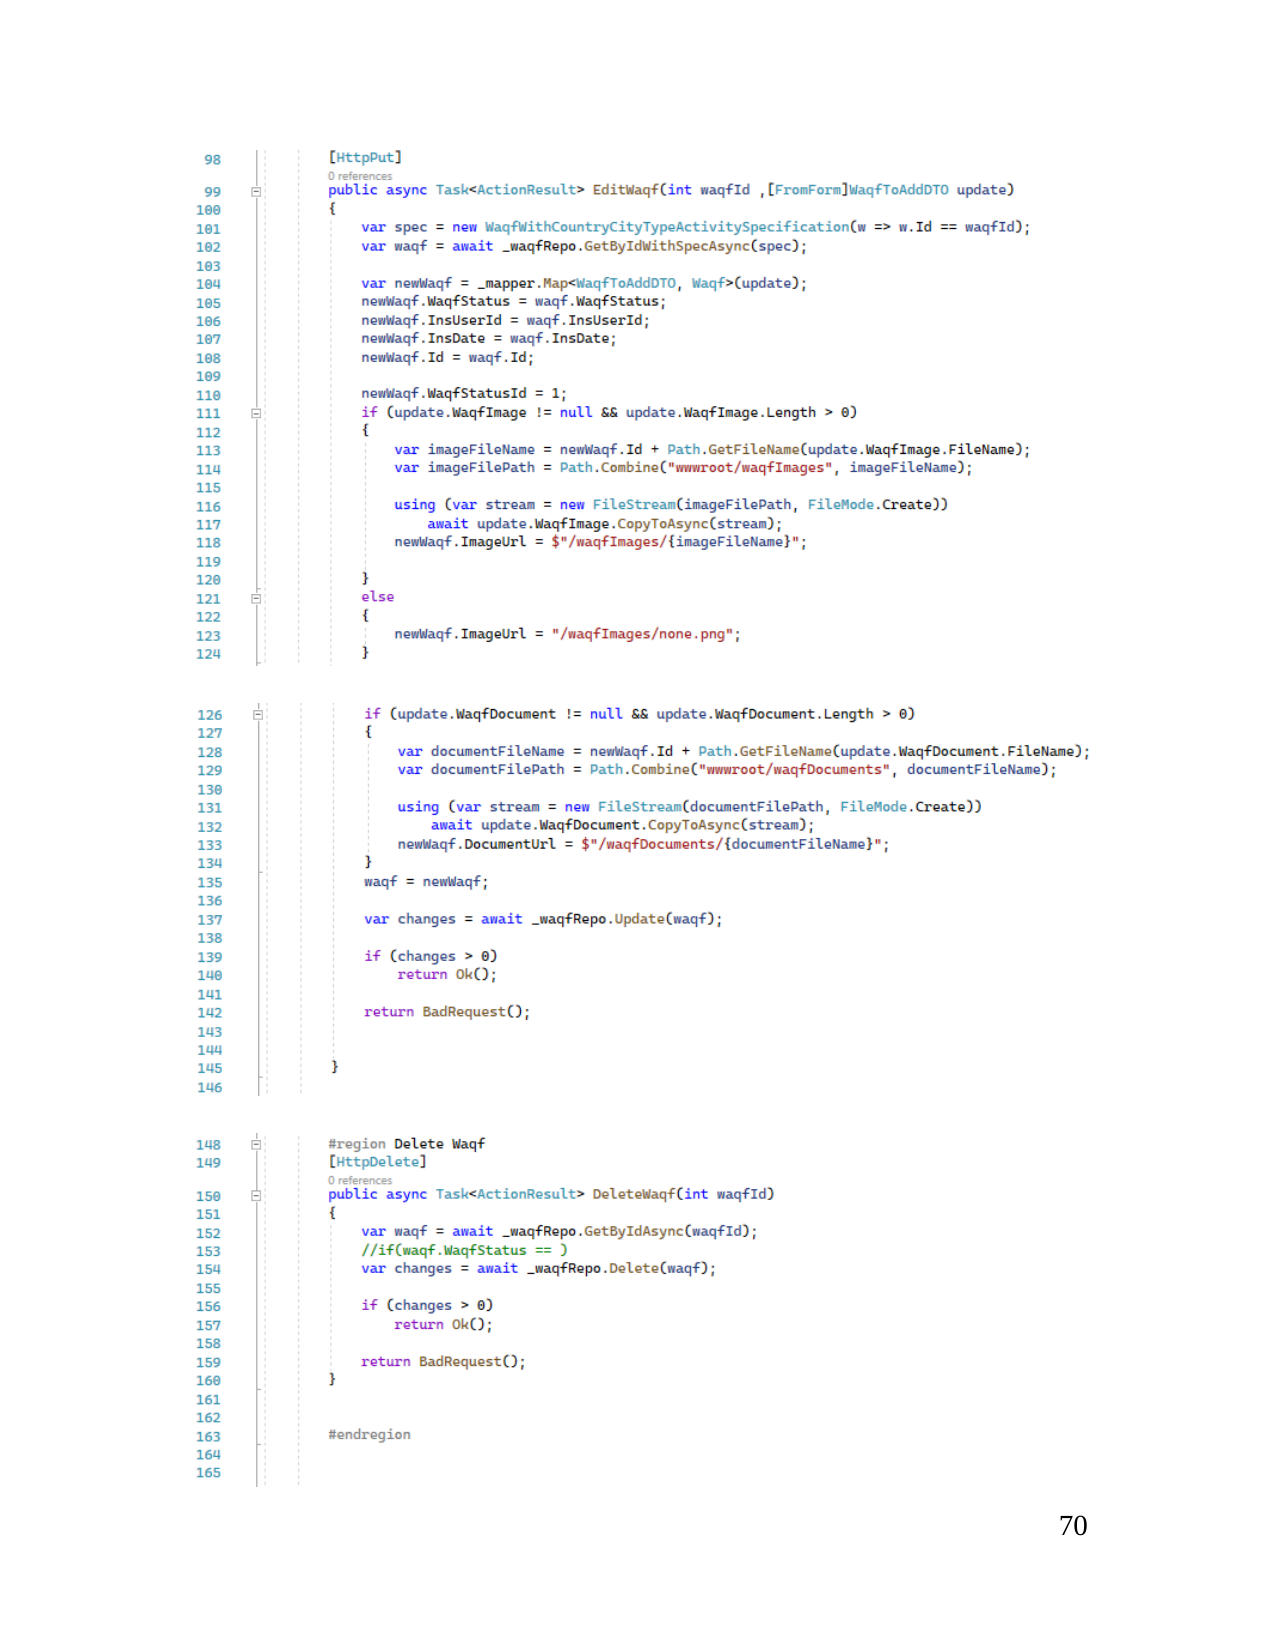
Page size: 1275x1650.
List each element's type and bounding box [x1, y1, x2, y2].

picture [187, 1133, 1163, 1487]
picture [187, 150, 1163, 666]
picture [187, 703, 1163, 1096]
